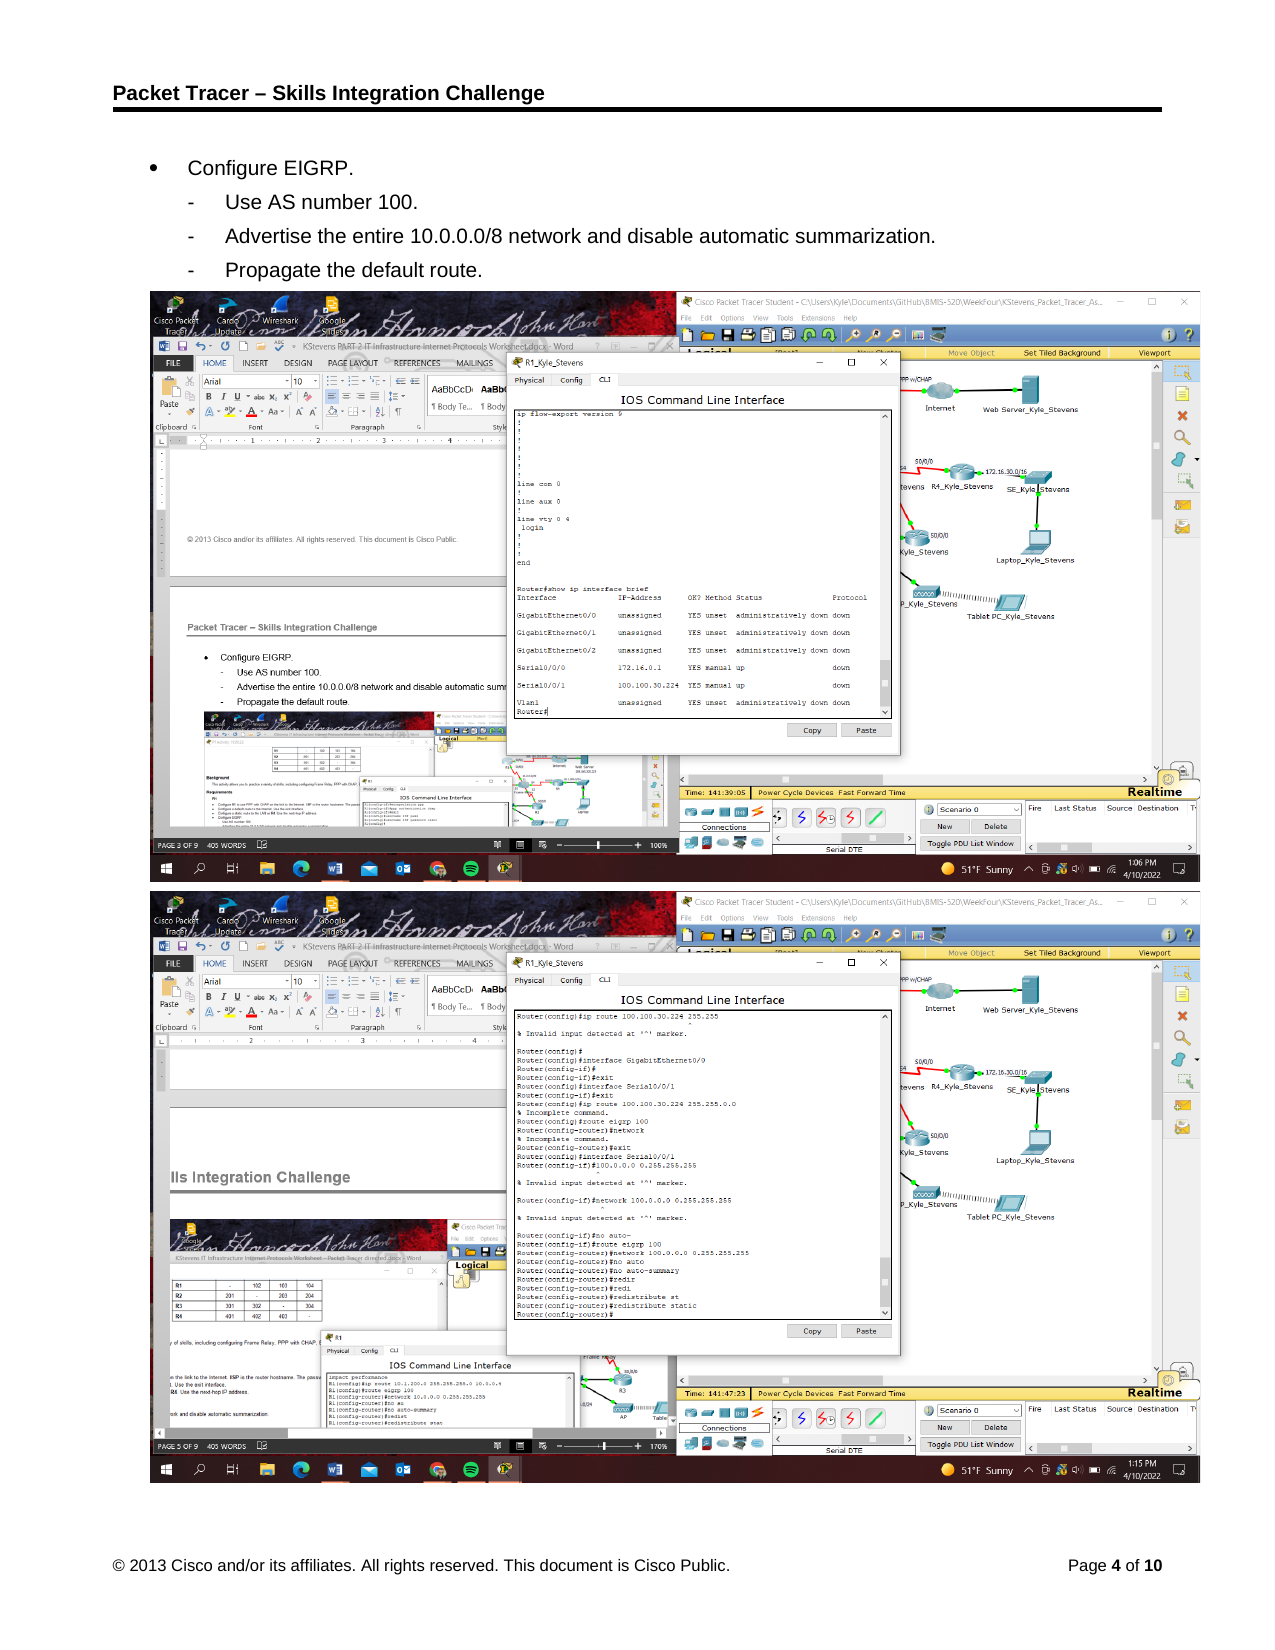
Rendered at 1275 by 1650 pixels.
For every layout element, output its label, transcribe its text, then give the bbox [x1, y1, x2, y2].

text Advertise the entire 10.0.0.0/8 network and disable automatic summarization. [187, 224, 1162, 248]
picture [150, 891, 1200, 1483]
text Use AS number 100. [187, 190, 1162, 214]
text Propagate the default route. [187, 258, 1162, 282]
picture [150, 291, 1200, 882]
text Configure EIGRP. [150, 156, 1162, 180]
